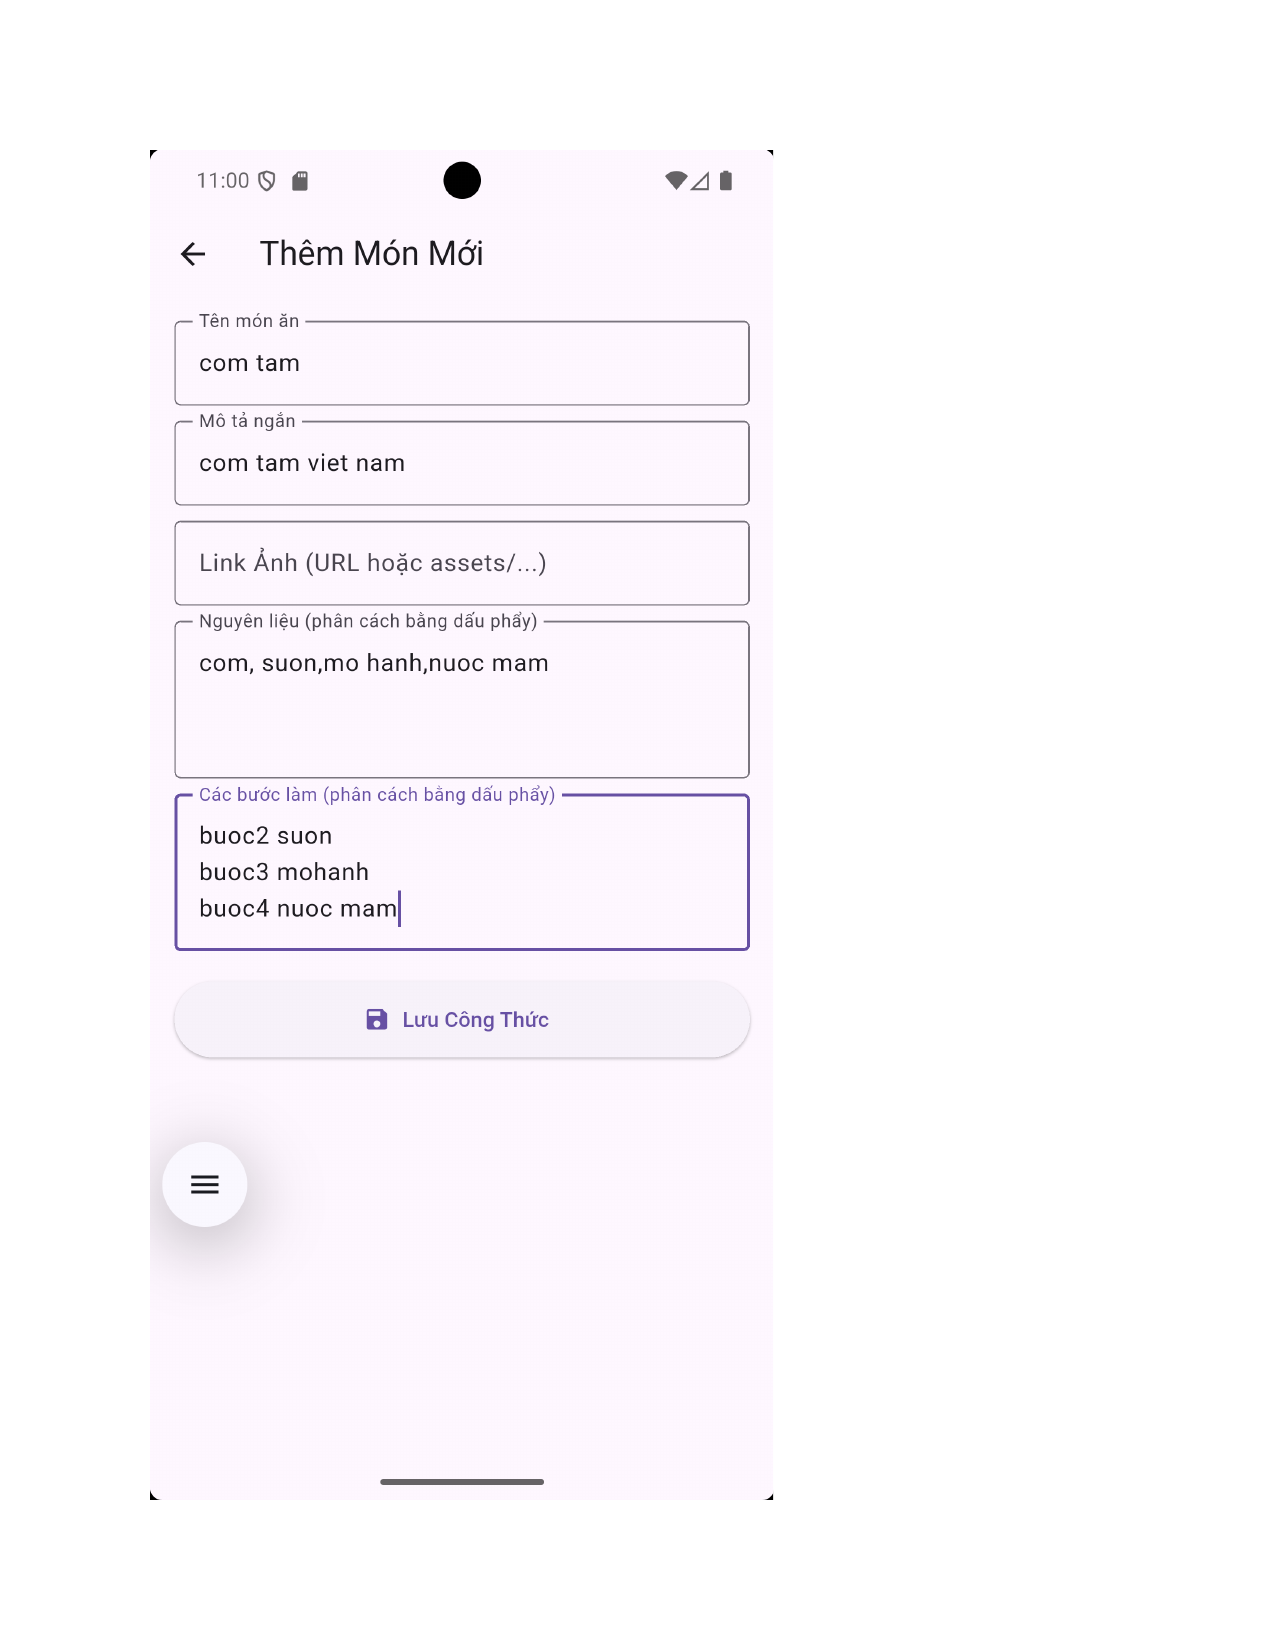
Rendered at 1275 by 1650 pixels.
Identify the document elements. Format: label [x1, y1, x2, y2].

picture [150, 150, 774, 1500]
